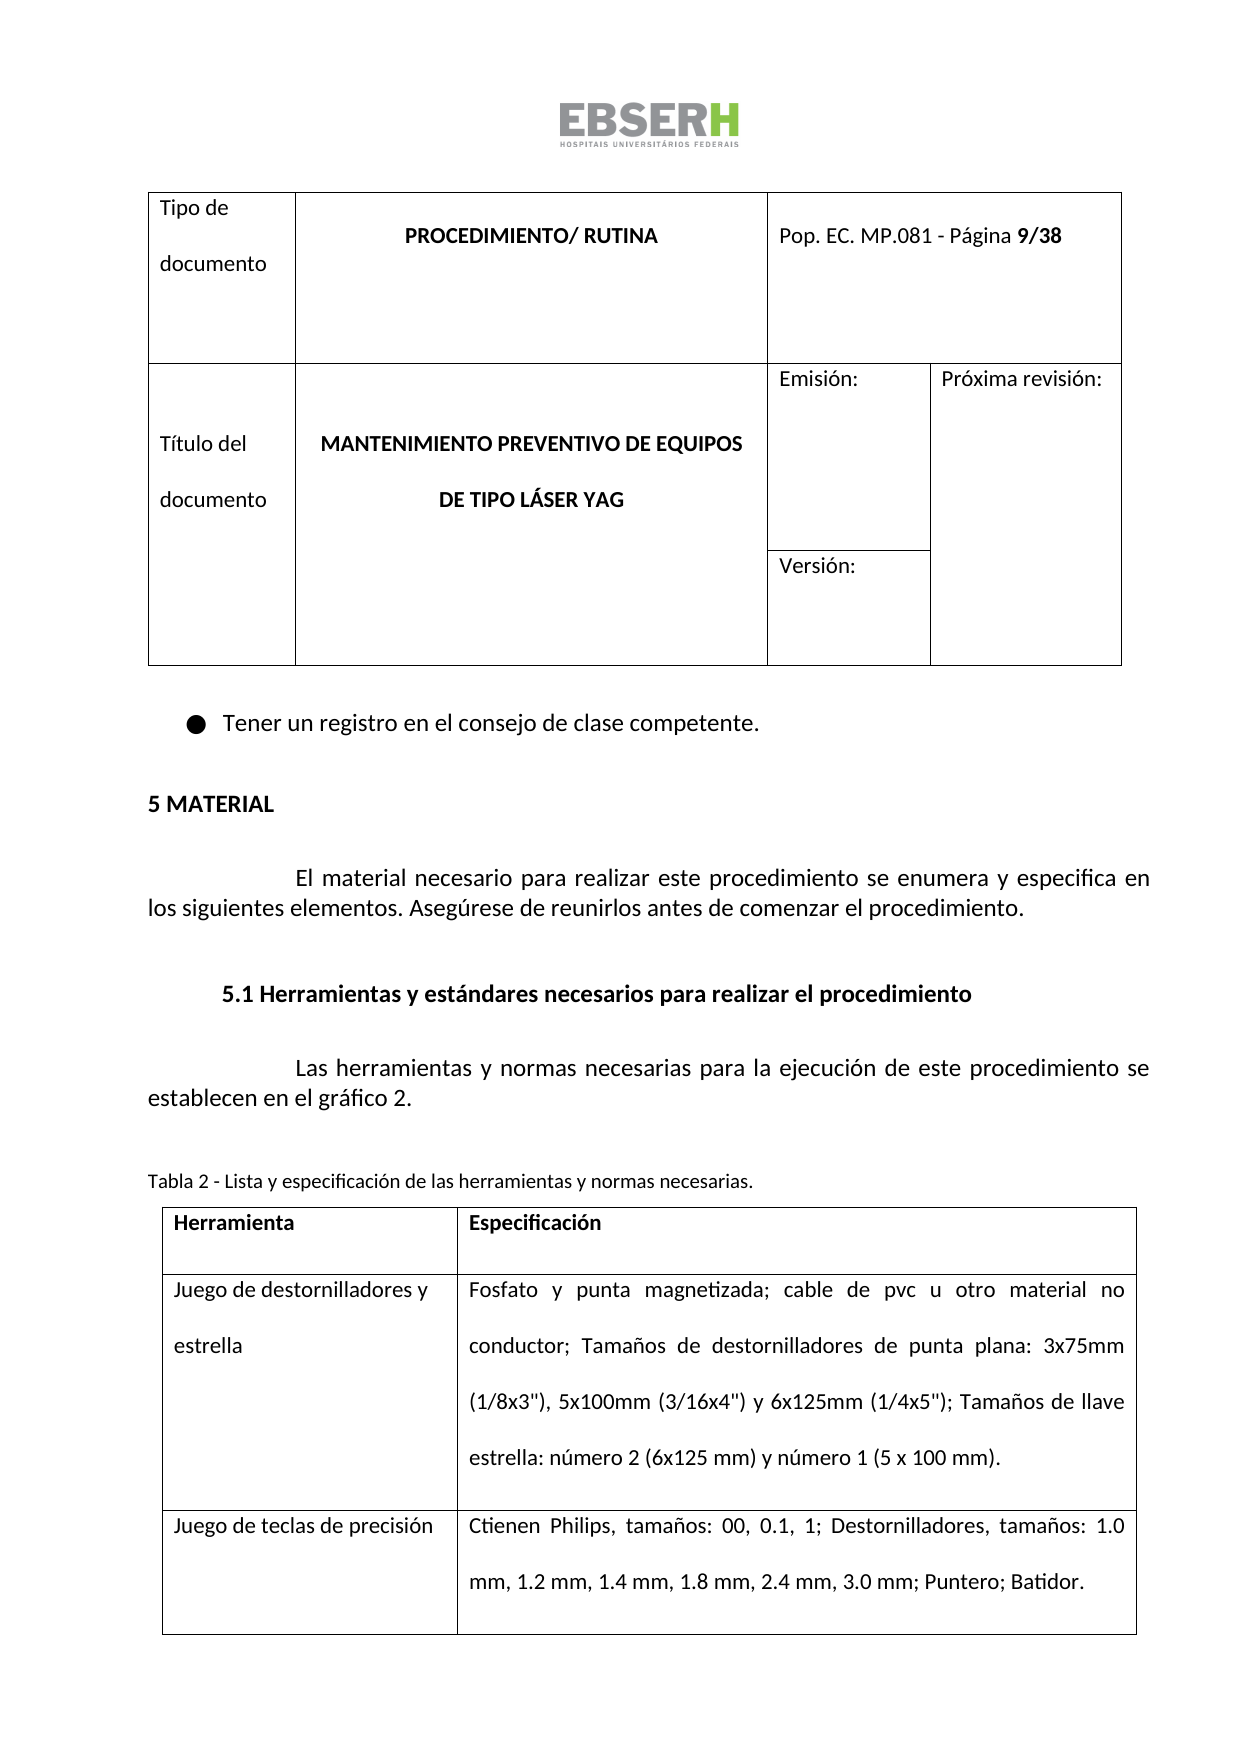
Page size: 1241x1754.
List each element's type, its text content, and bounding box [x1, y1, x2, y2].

table_cell Juego de destornilladores y estrella [163, 1275, 457, 1510]
subtitle 5.1 Herramientas y estándares necesarios para realizar el procedimiento [148, 978, 1152, 1009]
text El material necesario para realizar este procedimiento se enumera y especifica en los siguientes elementos. Asegúrese de reunirlos antes de comenzar el procedimiento. [148, 862, 1152, 923]
table_header Especificación [458, 1208, 1136, 1274]
table_cell Juego de teclas de precisión [163, 1511, 457, 1634]
table_header Herramienta [163, 1208, 457, 1274]
table_cell Fosfato y punta magnetizada; cable de pvc u otro material no conductor; Tamaños de destornilladores de punta plana: 3x75mm (1/8x3"), 5x100mm (3/16x4") y 6x125mm (1/4x5"); Tamaños de llave estrella: número 2 (6x125 mm) y número 1 (5 x 100 mm). [458, 1275, 1136, 1510]
picture [558, 101, 741, 147]
text Las herramientas y normas necesarias para la ejecución de este procedimiento se establecen en el gráfico 2. [148, 1052, 1152, 1113]
text Tabla 2 - Lista y especificación de las herramientas y normas necesarias. [148, 1169, 1152, 1194]
list Tener un registro en el consejo de clase competente. [185, 694, 1152, 745]
table_cell Ctienen Philips, tamaños: 00, 0.1, 1; Destornilladores, tamaños: 1.0 mm, 1.2 mm, 1.4 mm, 1.8 mm, 2.4 mm, 3.0 mm; Puntero; Batidor. [458, 1511, 1136, 1634]
subtitle 5 MATERIAL [148, 788, 1152, 819]
